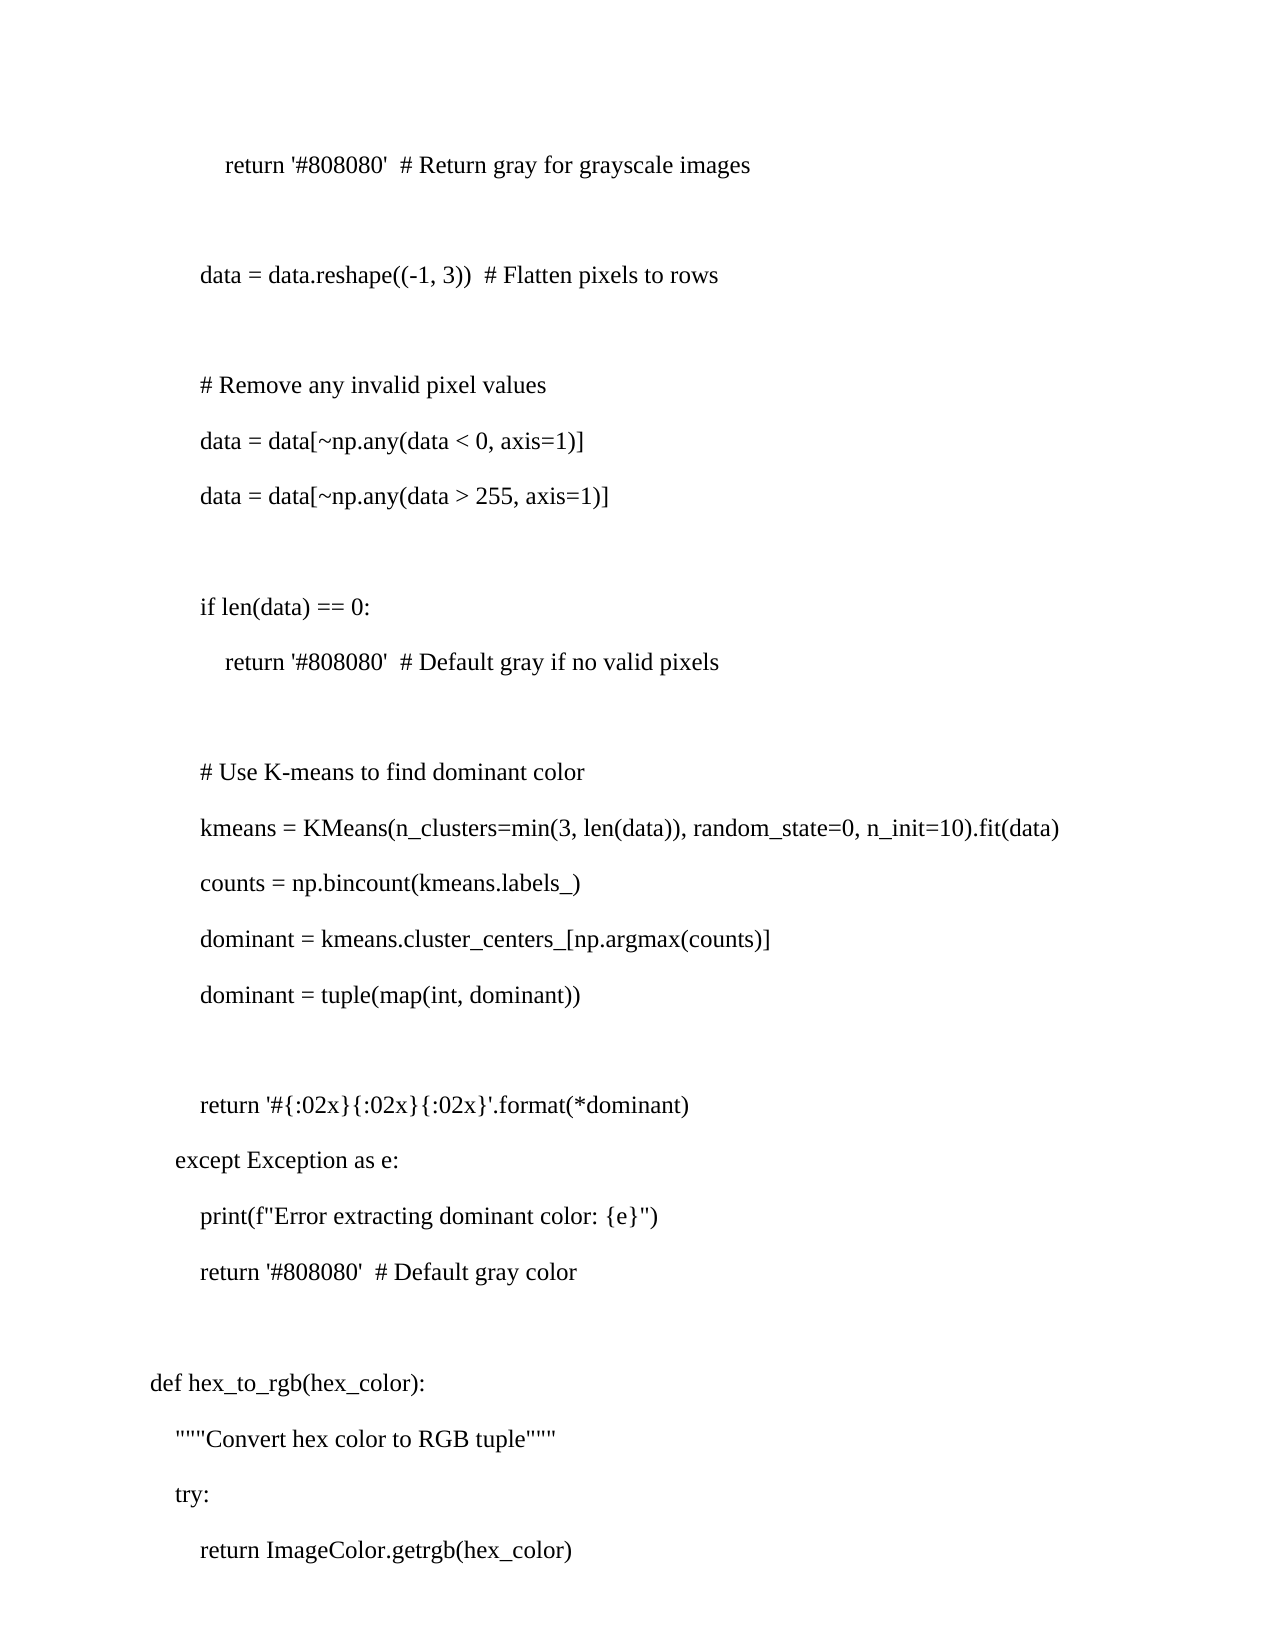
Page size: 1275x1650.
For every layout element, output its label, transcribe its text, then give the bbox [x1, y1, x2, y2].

text dominant = tuple(map(int, dominant)) [150, 980, 1125, 1008]
text def hex_to_rgb(hex_color): [150, 1368, 1125, 1397]
text # Use K-means to find dominant color [150, 757, 1125, 786]
text return '#{:02x}{:02x}{:02x}'.format(*dominant) [150, 1090, 1125, 1119]
text except Exception as e: [150, 1146, 1125, 1174]
text return '#808080' # Return gray for grayscale images [150, 150, 1125, 179]
text try: [150, 1479, 1125, 1508]
text data = data.reshape((-1, 3)) # Flatten pixels to rows [150, 260, 1125, 289]
text kmeans = KMeans(n_clusters=min(3, len(data)), random_state=0, n_init=10).fit(data) [150, 813, 1125, 842]
text return '#808080' # Default gray if no valid pixels [150, 647, 1125, 676]
text data = data[~np.any(data < 0, axis=1)] [150, 426, 1125, 454]
text if len(data) == 0: [150, 592, 1125, 620]
text data = data[~np.any(data > 255, axis=1)] [150, 481, 1125, 510]
text return ImageColor.getrgb(hex_color) [150, 1535, 1125, 1564]
text counts = np.bincount(kmeans.labels_) [150, 868, 1125, 897]
text print(f"Error extracting dominant color: {e}") [150, 1201, 1125, 1230]
text """Convert hex color to RGB tuple""" [150, 1424, 1125, 1452]
text return '#808080' # Default gray color [150, 1257, 1125, 1286]
text dominant = kmeans.cluster_centers_[np.argmax(counts)] [150, 924, 1125, 953]
text # Remove any invalid pixel values [150, 370, 1125, 399]
